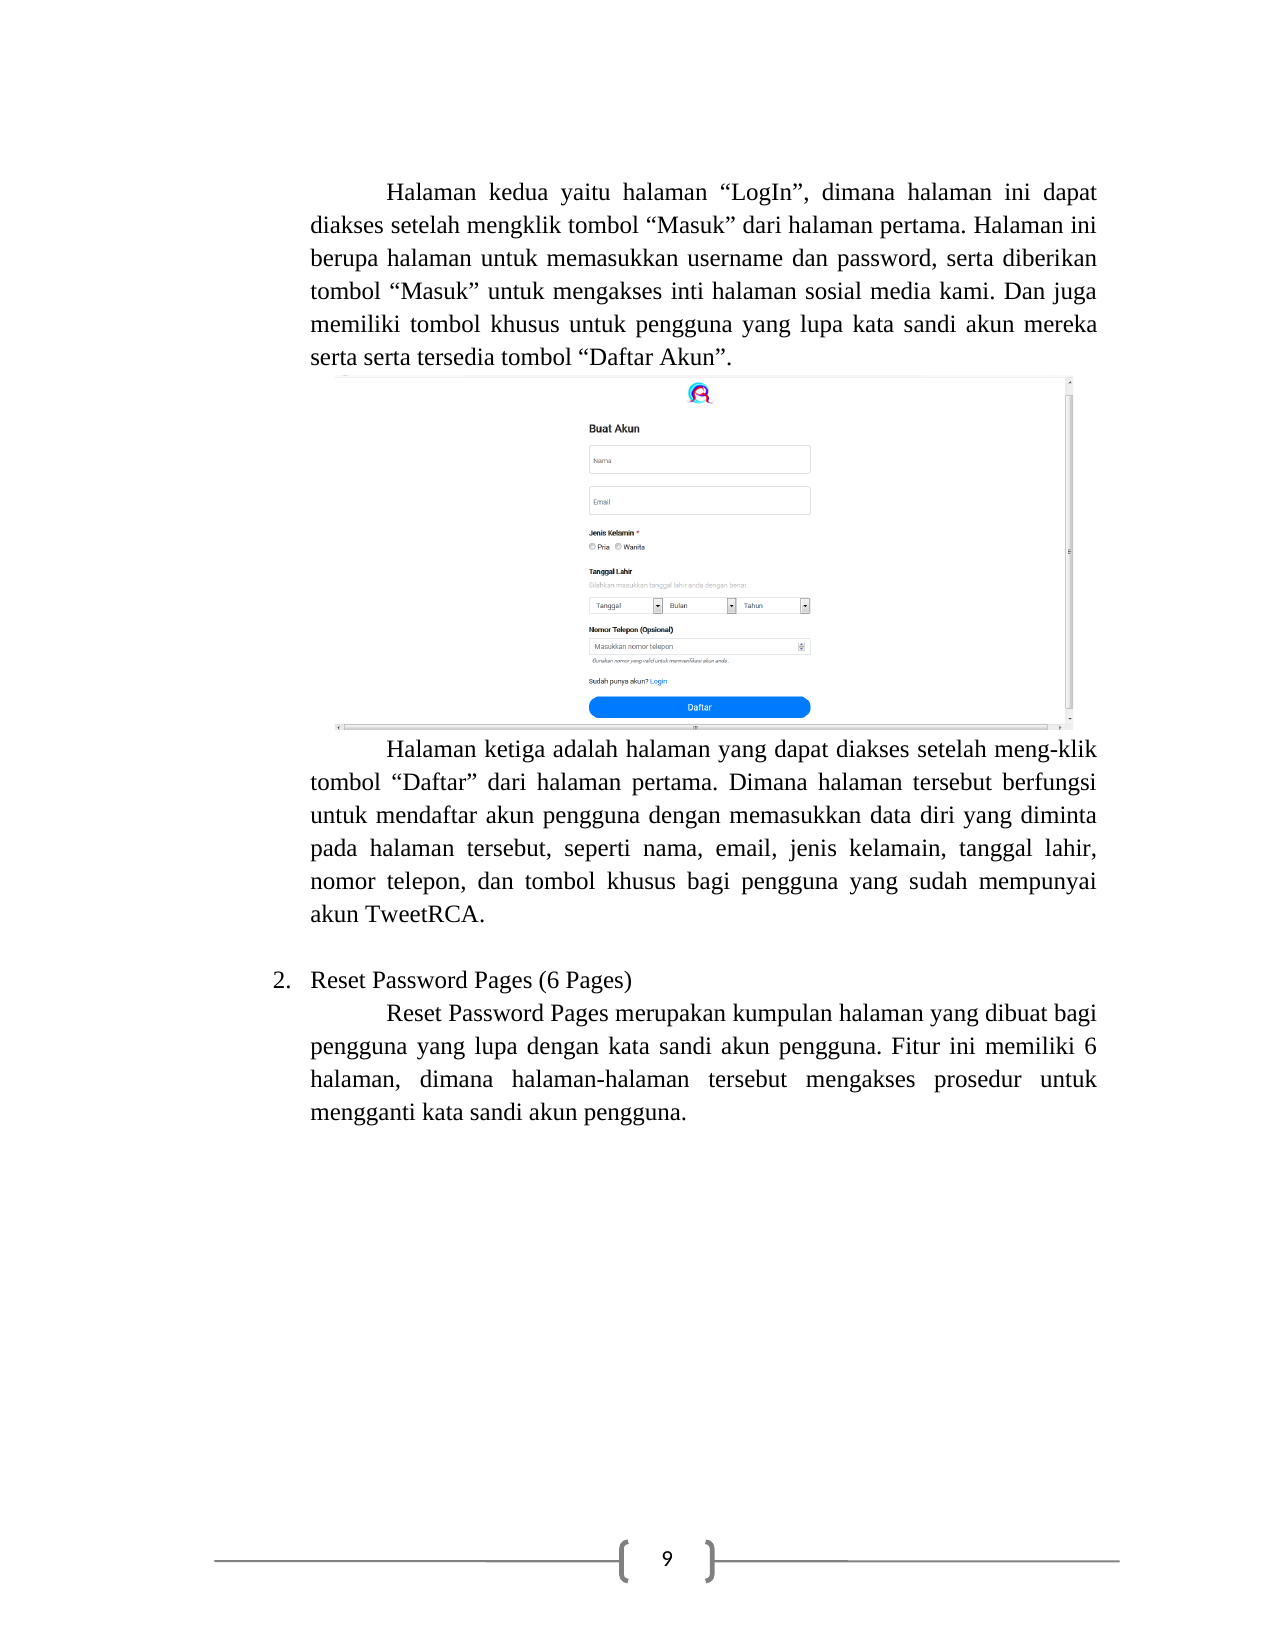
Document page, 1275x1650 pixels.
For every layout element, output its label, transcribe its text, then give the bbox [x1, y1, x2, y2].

list Halaman ketiga adalah halaman yang dapat diakses setelah meng-klik tombol “Daftar” dari halaman pertama. Dimana halaman tersebut berfungsi untuk mendaftar akun pengguna dengan memasukkan data diri yang diminta pada halaman tersebut, seperti nama, email, jenis kelamain, tanggal lahir, nomor telepon, dan tombol khusus bagi pengguna yang sudah mempunyai akun TweetRCA. [310, 734, 1098, 928]
list Reset Password Pages (6 Pages) [273, 965, 1098, 994]
list Halaman kedua yaitu halaman “LogIn”, dimana halaman ini dapat diakses setelah mengklik tombol “Masuk” dari halaman pertama. Halaman ini berupa halaman untuk memasukkan username dan password, serta diberikan tombol “Masuk” untuk mengakses inti halaman sosial media kami. Dan juga memiliki tombol khusus untuk pengguna yang lupa kata sandi akun mereka serta serta tersedia tombol “Daftar Akun”. [310, 177, 1098, 371]
picture [334, 375, 1074, 730]
list Reset Password Pages merupakan kumpulan halaman yang dibuat bagi pengguna yang lupa dengan kata sandi akun pengguna. Fitur ini memiliki 6 halaman, dimana halaman-halaman tersebut mengakses prosedur untuk mengganti kata sandi akun pengguna. [310, 998, 1098, 1126]
